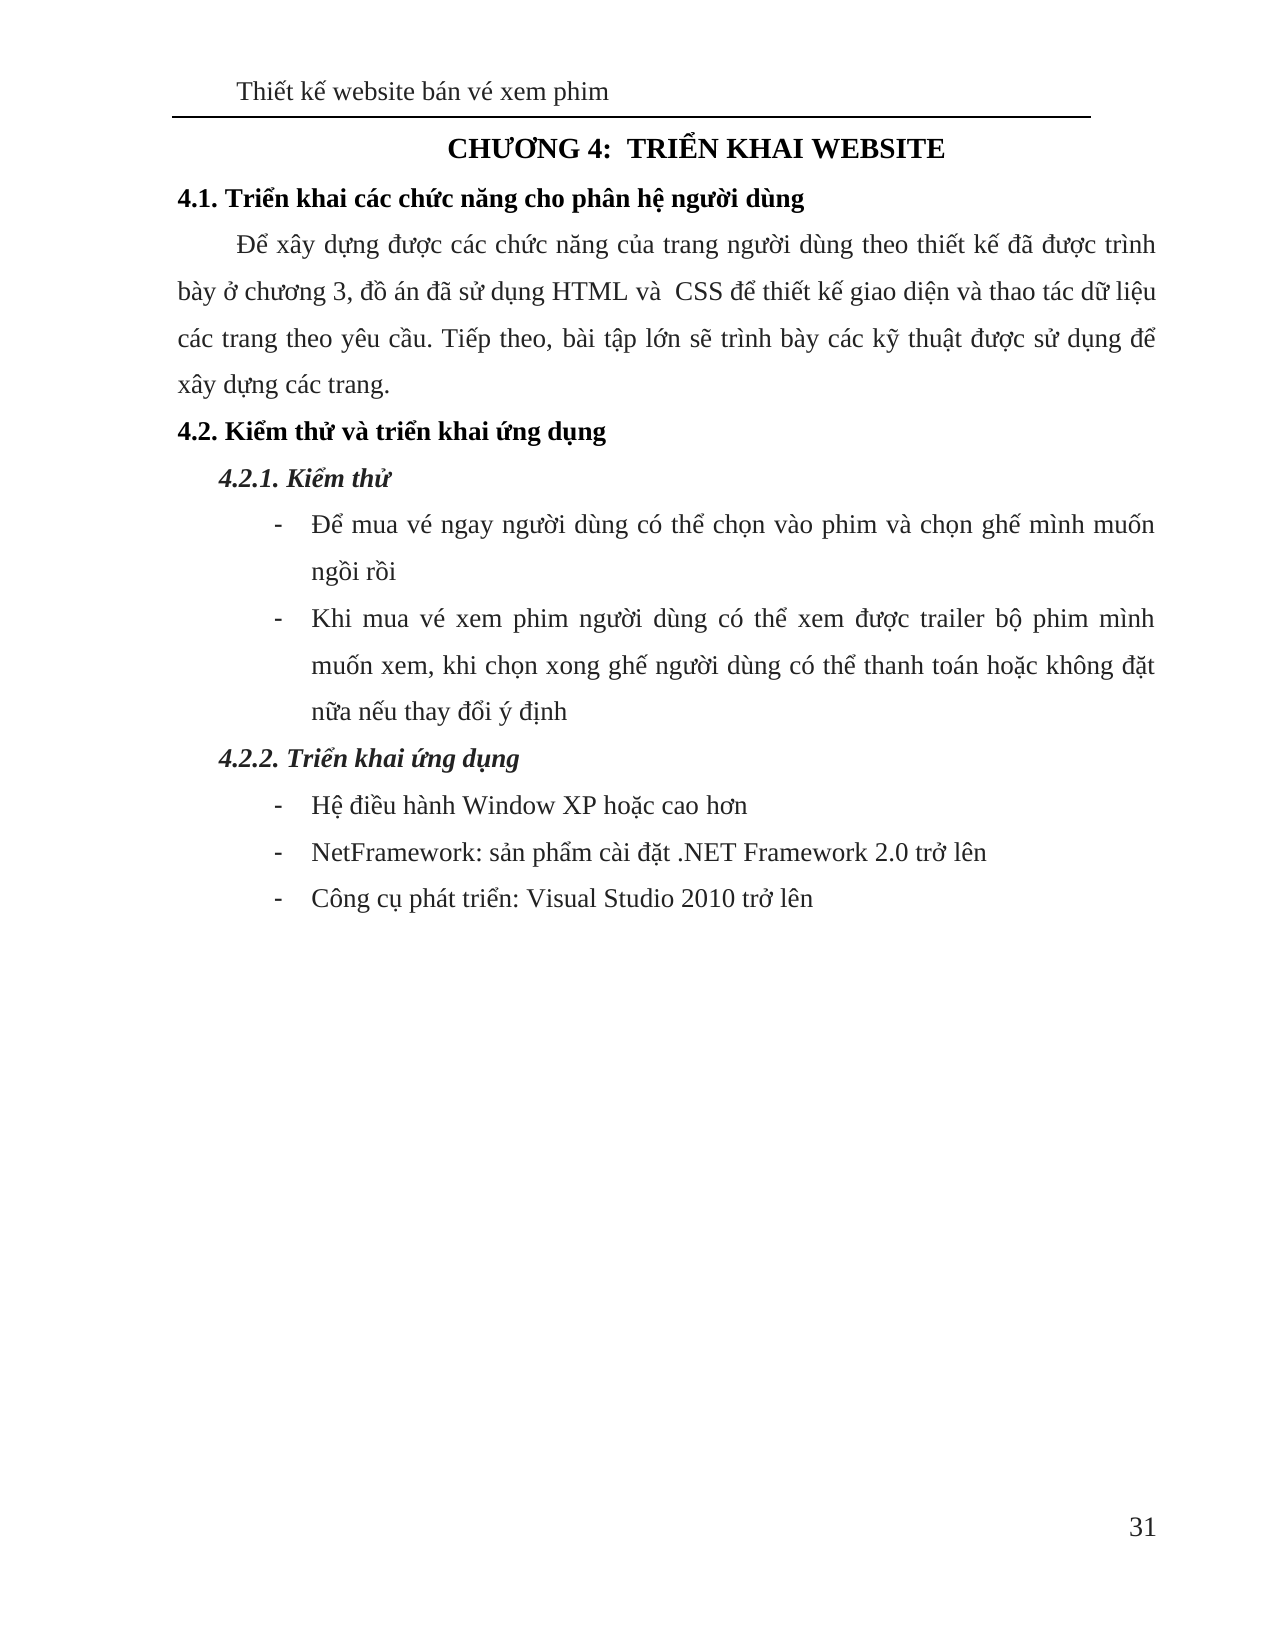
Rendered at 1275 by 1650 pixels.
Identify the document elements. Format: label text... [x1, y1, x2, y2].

subtitle 4.1. Triển khai các chức năng cho phân hệ người dùng [177, 182, 1157, 213]
list Khi mua vé xem phim người dùng có thể xem được trailer bộ phim mình muốn xem, khi chọn xong ghế người dùng có thể thanh toán hoặc không đặt nữa nếu thay đổi ý định [274, 602, 1157, 727]
list Để mua vé ngay người dùng có thể chọn vào phim và chọn ghế mình muốn ngồi rồi [274, 508, 1157, 586]
subtitle 4.2. Kiểm thử và triển khai ứng dụng [177, 415, 1157, 446]
list Hệ điều hành Window XP hoặc cao hơn [274, 789, 1157, 820]
list Công cụ phát triển: Visual Studio 2010 trở lên [274, 882, 1157, 914]
subtitle CHƯƠNG 4: TRIỂN KHAI WEBSITE [177, 132, 1157, 165]
list NetFramework: sản phẩm cài đặt .NET Framework 2.0 trở lên [274, 836, 1157, 867]
text Để xây dựng được các chức năng của trang người dùng theo thiết kế đã được trình bày ở chương 3, đồ án đã sử dụng HTML và CSS để thiết kế giao diện và thao tác dữ liệu các trang theo yêu cầu. Tiếp theo, bài tập lớn sẽ trình bày các kỹ thuật được sử dụng để xây dựng các trang. [177, 228, 1157, 400]
text 4.2.1. Kiểm thử [177, 462, 1157, 493]
text 4.2.2. Triển khai ứng dụng [177, 742, 1157, 773]
